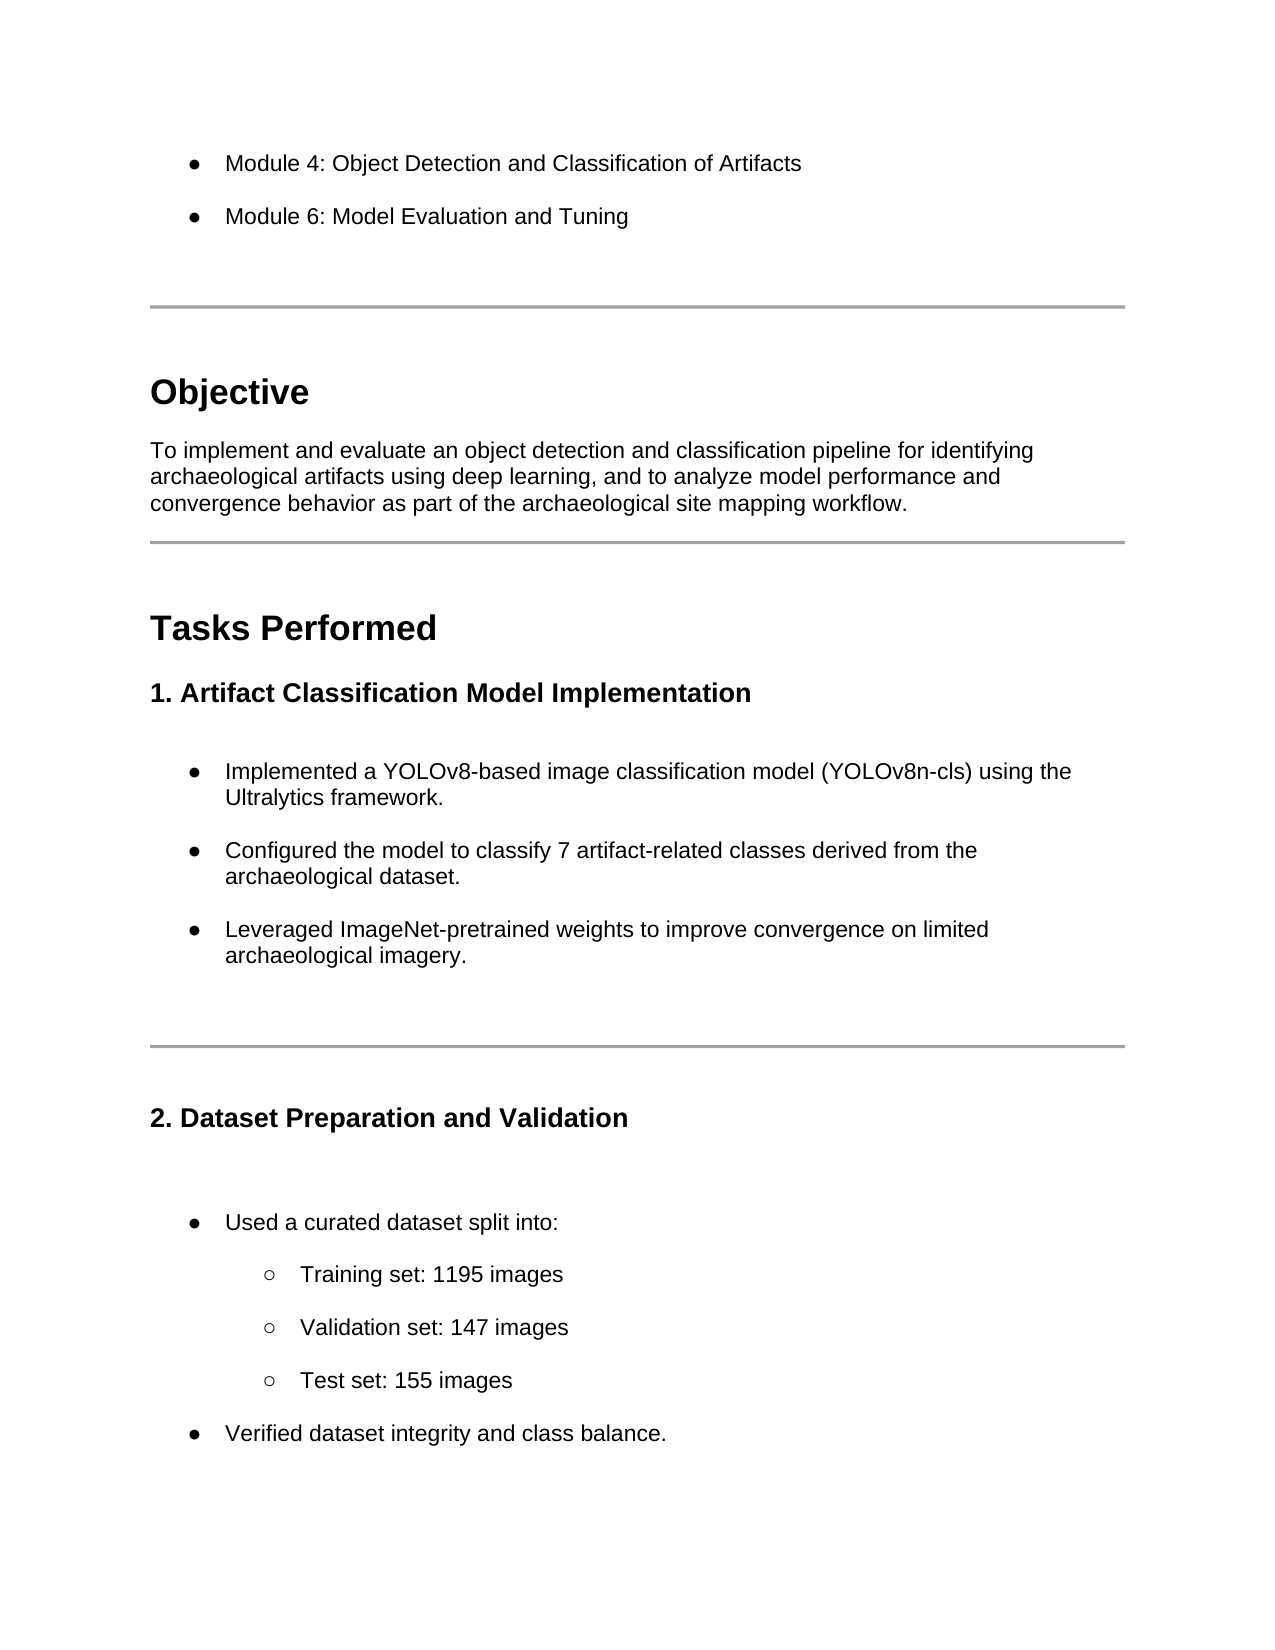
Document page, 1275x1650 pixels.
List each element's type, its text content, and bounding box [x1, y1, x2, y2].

list Configured the model to classify 7 artifact-related classes derived from the archaeological dataset. [187, 837, 1125, 916]
subtitle 1. Artifact Classification Model Implementation [150, 677, 1125, 708]
list Module 6: Model Evaluation and Tuning [187, 203, 1125, 255]
list Used a curated dataset split into: [187, 1209, 1125, 1261]
list Implemented a YOLOv8-based image classification model (YOLOv8n-cls) using the Ultralytics framework. [187, 758, 1125, 837]
list Validation set: 147 images [262, 1314, 1125, 1367]
subtitle 2. Dataset Preparation and Validation [150, 1102, 1125, 1134]
list Leveraged ImageNet-pretrained weights to improve convergence on limited archaeological imagery. [187, 916, 1125, 995]
list Test set: 155 images [262, 1367, 1125, 1419]
subtitle Objective [150, 371, 1125, 412]
text To implement and evaluate an object detection and classification pipeline for identifying archaeological artifacts using deep learning, and to analyze model performance and convergence behavior as part of the archaeological site mapping workflow. [150, 437, 1125, 516]
list Module 4: Object Detection and Classification of Artifacts [187, 150, 1125, 203]
list Verified dataset integrity and class balance. [187, 1419, 1125, 1472]
subtitle Tasks Performed [150, 607, 1125, 647]
list Training set: 1195 images [262, 1261, 1125, 1314]
